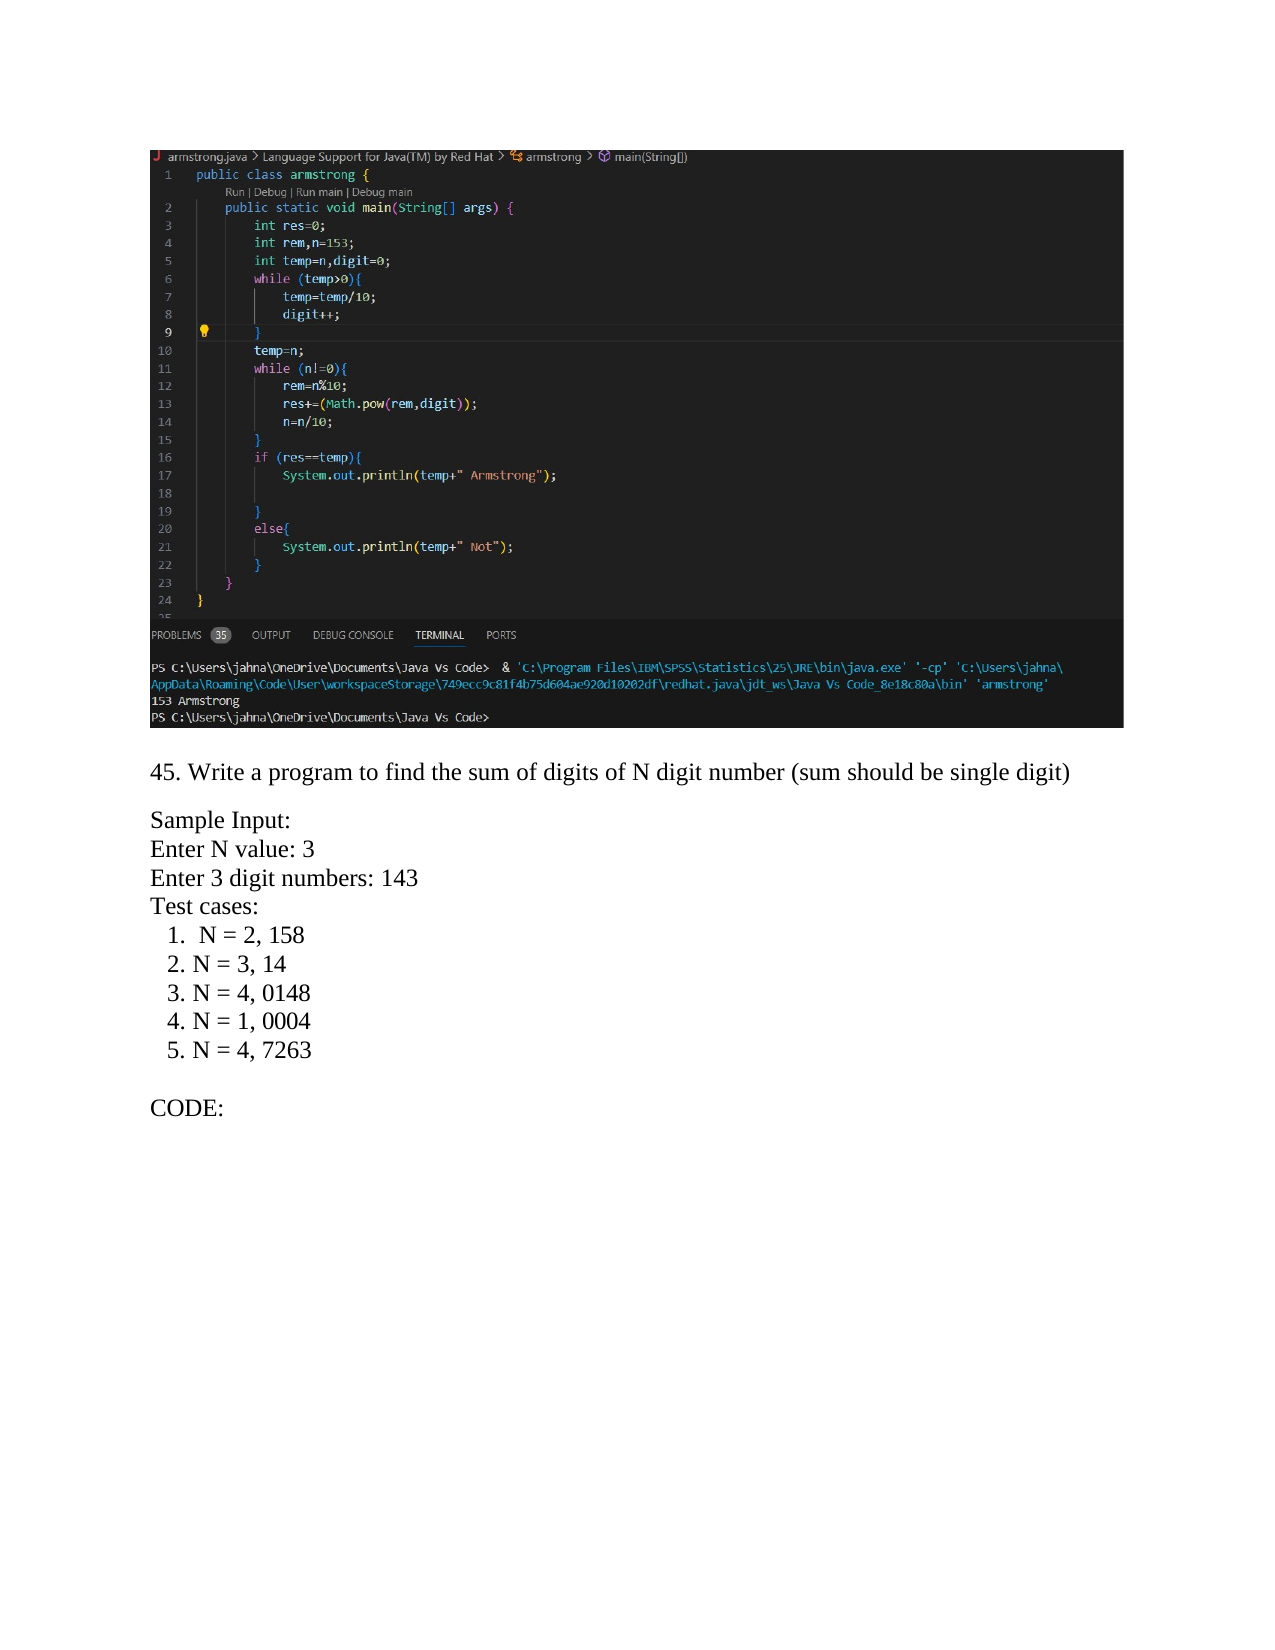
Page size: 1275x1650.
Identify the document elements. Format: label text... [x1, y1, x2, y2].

picture [150, 150, 1124, 728]
list Write a program to find the sum of digits of N digit number (sum should be single digit) Sample Input: [150, 738, 1070, 834]
list N = 2, 158 [167, 920, 1225, 949]
text Enter 3 digit numbers: 143 Test cases: [150, 863, 454, 920]
list N = 1, 0004 [167, 1006, 1225, 1035]
text Enter N value: 3 [150, 834, 1225, 863]
list N = 4, 0148 [167, 978, 1225, 1006]
list N = 3, 14 [167, 949, 1225, 978]
list N = 4, 7263 CODE: [150, 1035, 312, 1121]
